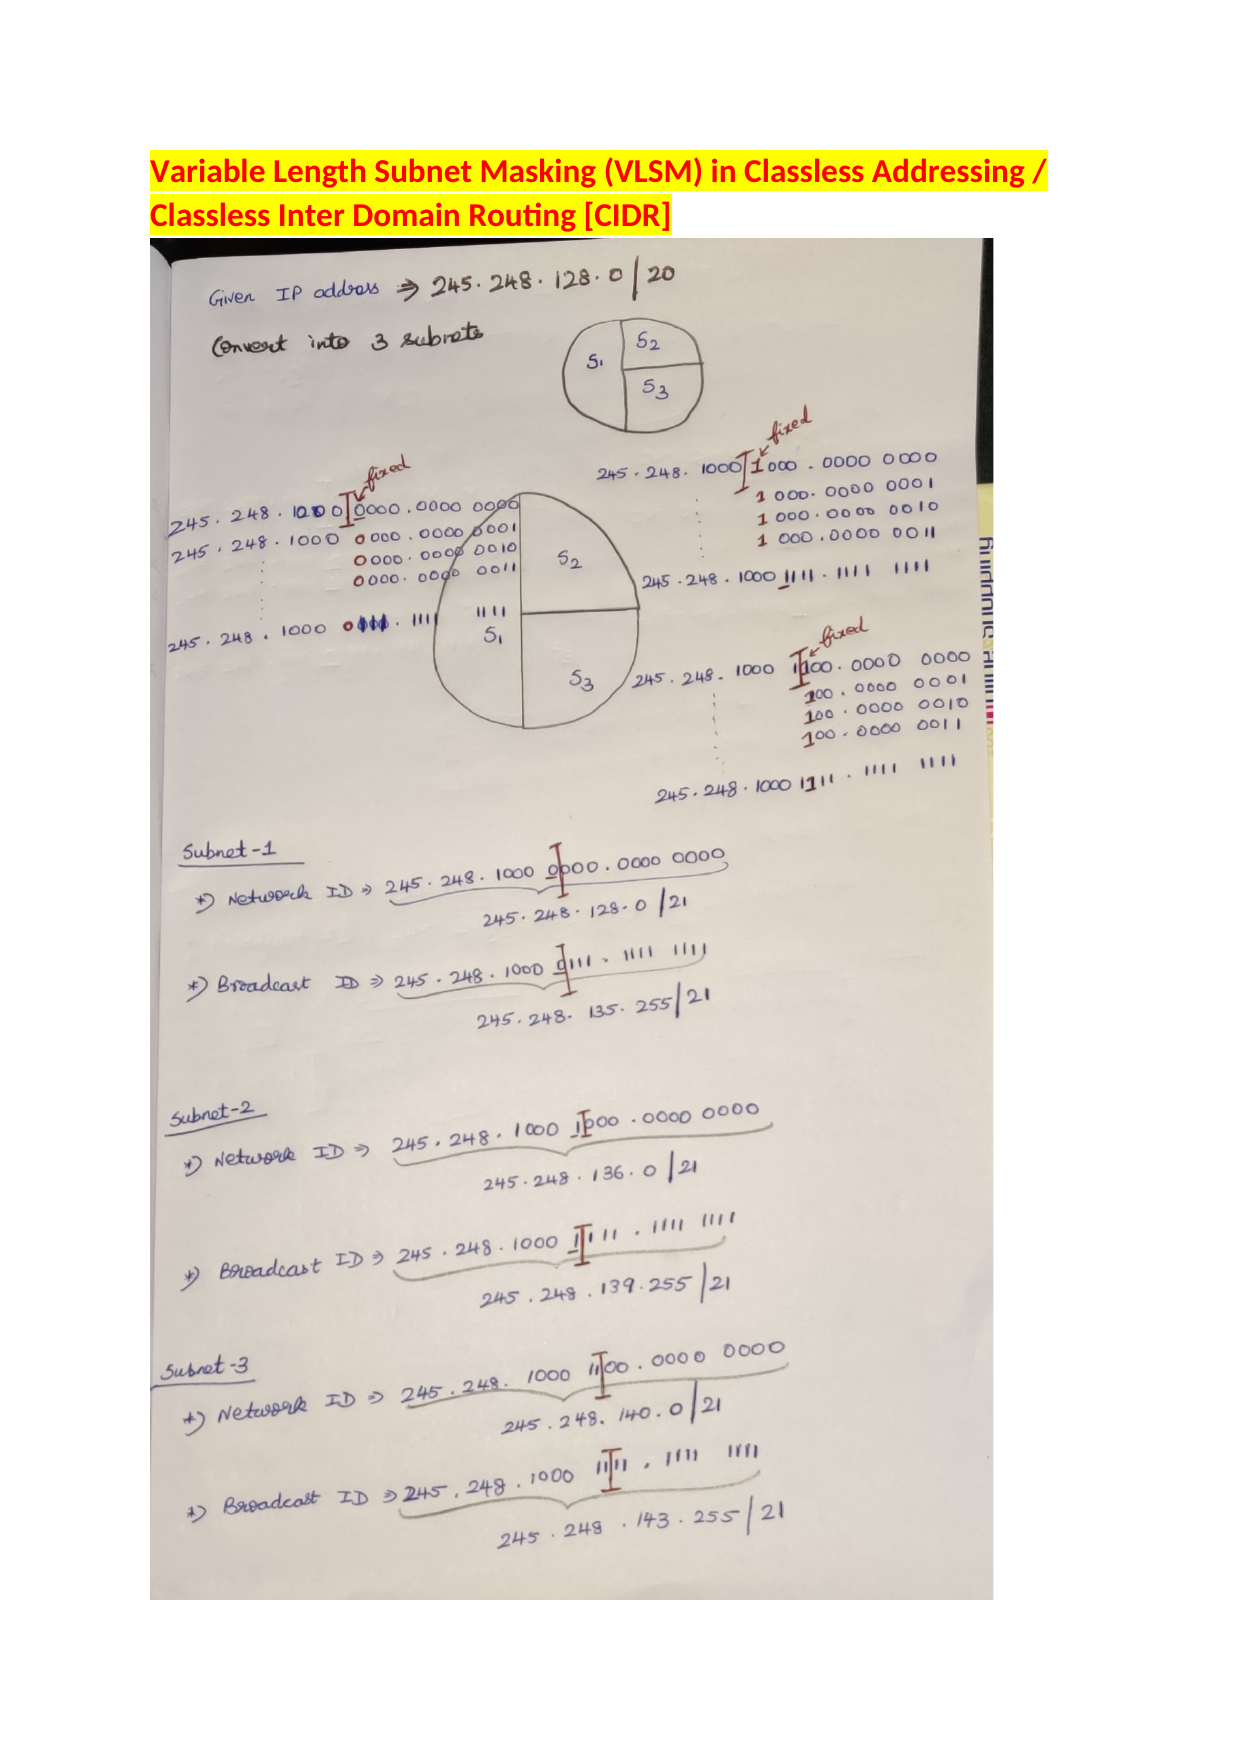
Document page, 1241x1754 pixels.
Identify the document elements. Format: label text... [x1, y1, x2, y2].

picture [150, 238, 994, 1600]
